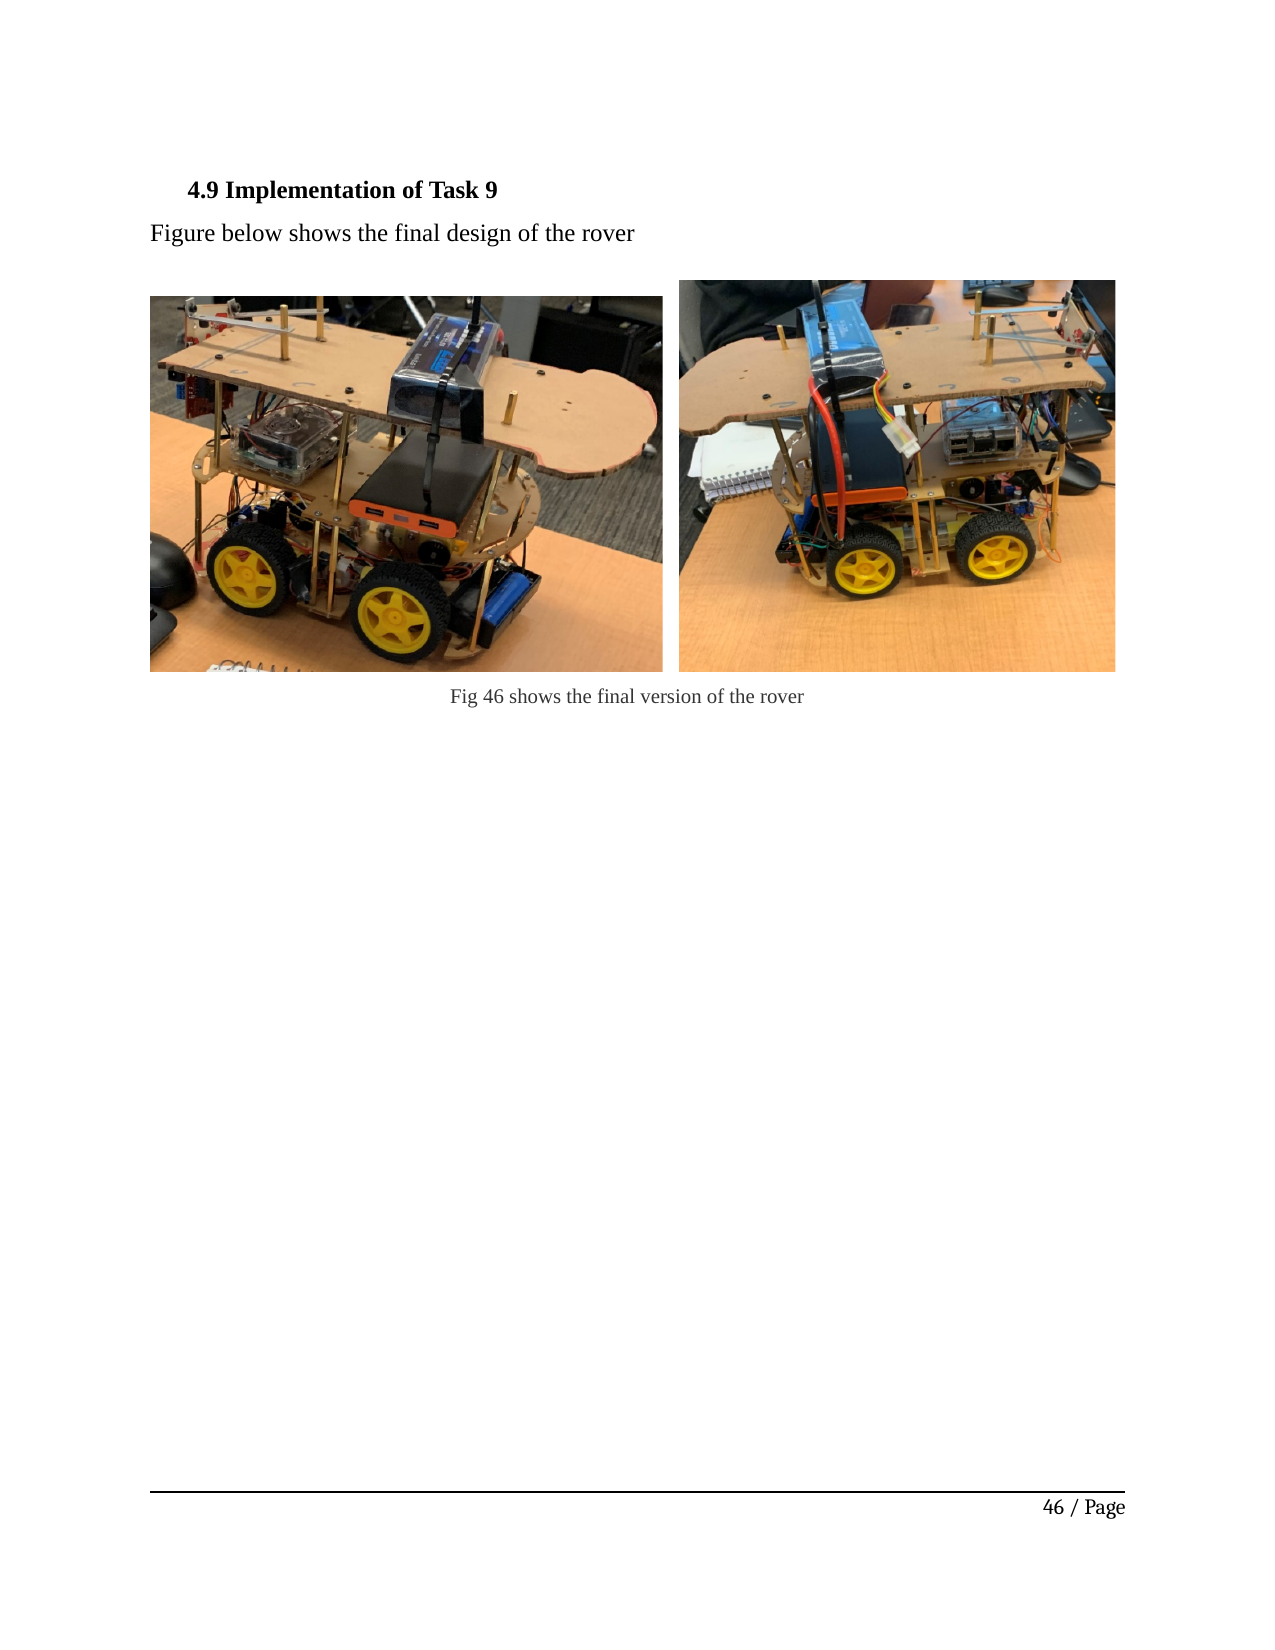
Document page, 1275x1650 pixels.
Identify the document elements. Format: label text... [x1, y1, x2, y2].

picture [150, 296, 663, 672]
text Figure below shows the final design of the rover [150, 218, 1125, 247]
text Fig 46 shows the final version of the rover [375, 684, 1125, 708]
subtitle Implementation of Task 9 [187, 175, 1125, 204]
picture [679, 280, 1116, 672]
